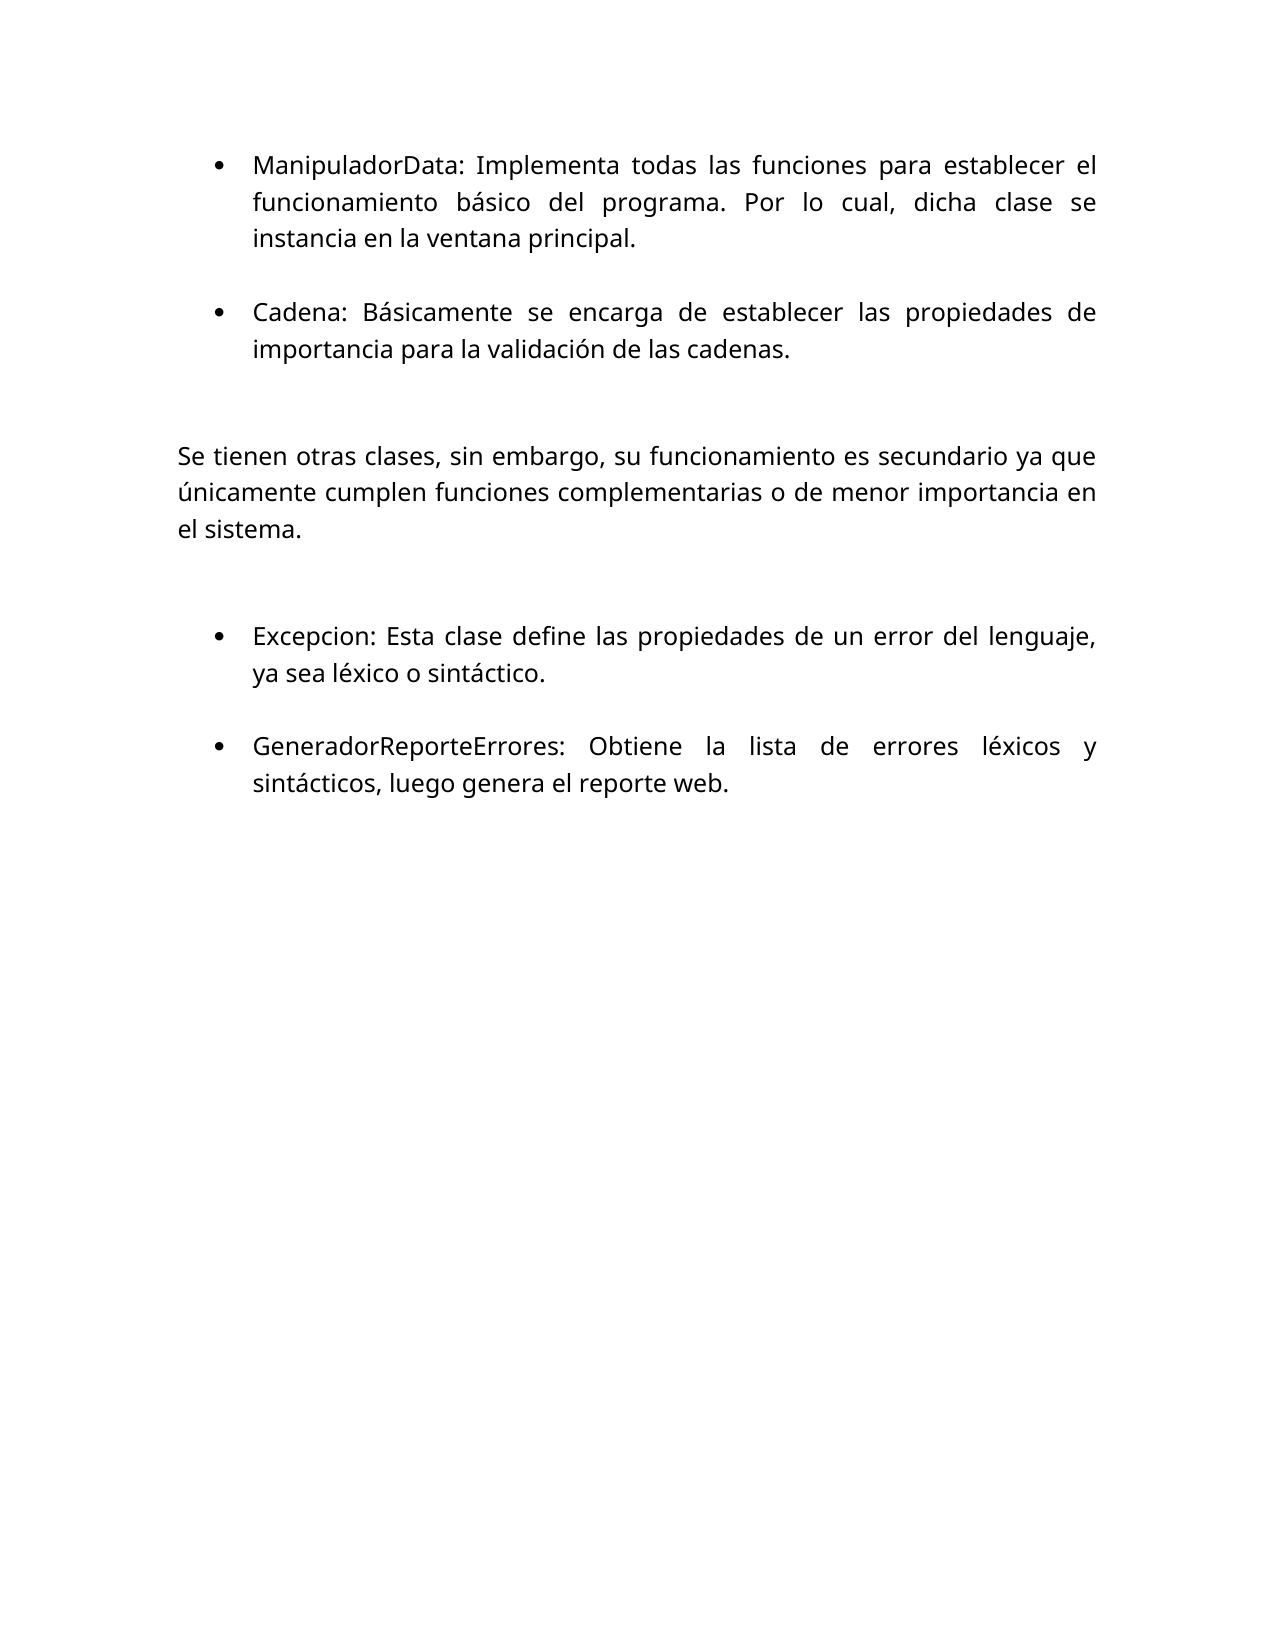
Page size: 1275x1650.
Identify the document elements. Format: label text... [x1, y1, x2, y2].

list ManipuladorData: Implementa todas las funciones para establecer el funcionamiento básico del programa. Por lo cual, dicha clase se instancia en la ventana principal. [215, 148, 1098, 255]
list Excepcion: Esta clase define las propiedades de un error del lenguaje, ya sea léxico o sintáctico. [215, 619, 1098, 689]
text Se tienen otras clases, sin embargo, su funcionamiento es secundario ya que únicamente cumplen funciones complementarias o de menor importancia en el sistema. [177, 438, 1098, 546]
list Cadena: Básicamente se encarga de establecer las propiedades de importancia para la validación de las cadenas. [215, 295, 1098, 366]
list GeneradorReporteErrores: Obtiene la lista de errores léxicos y sintácticos, luego genera el reporte web. [215, 729, 1098, 800]
